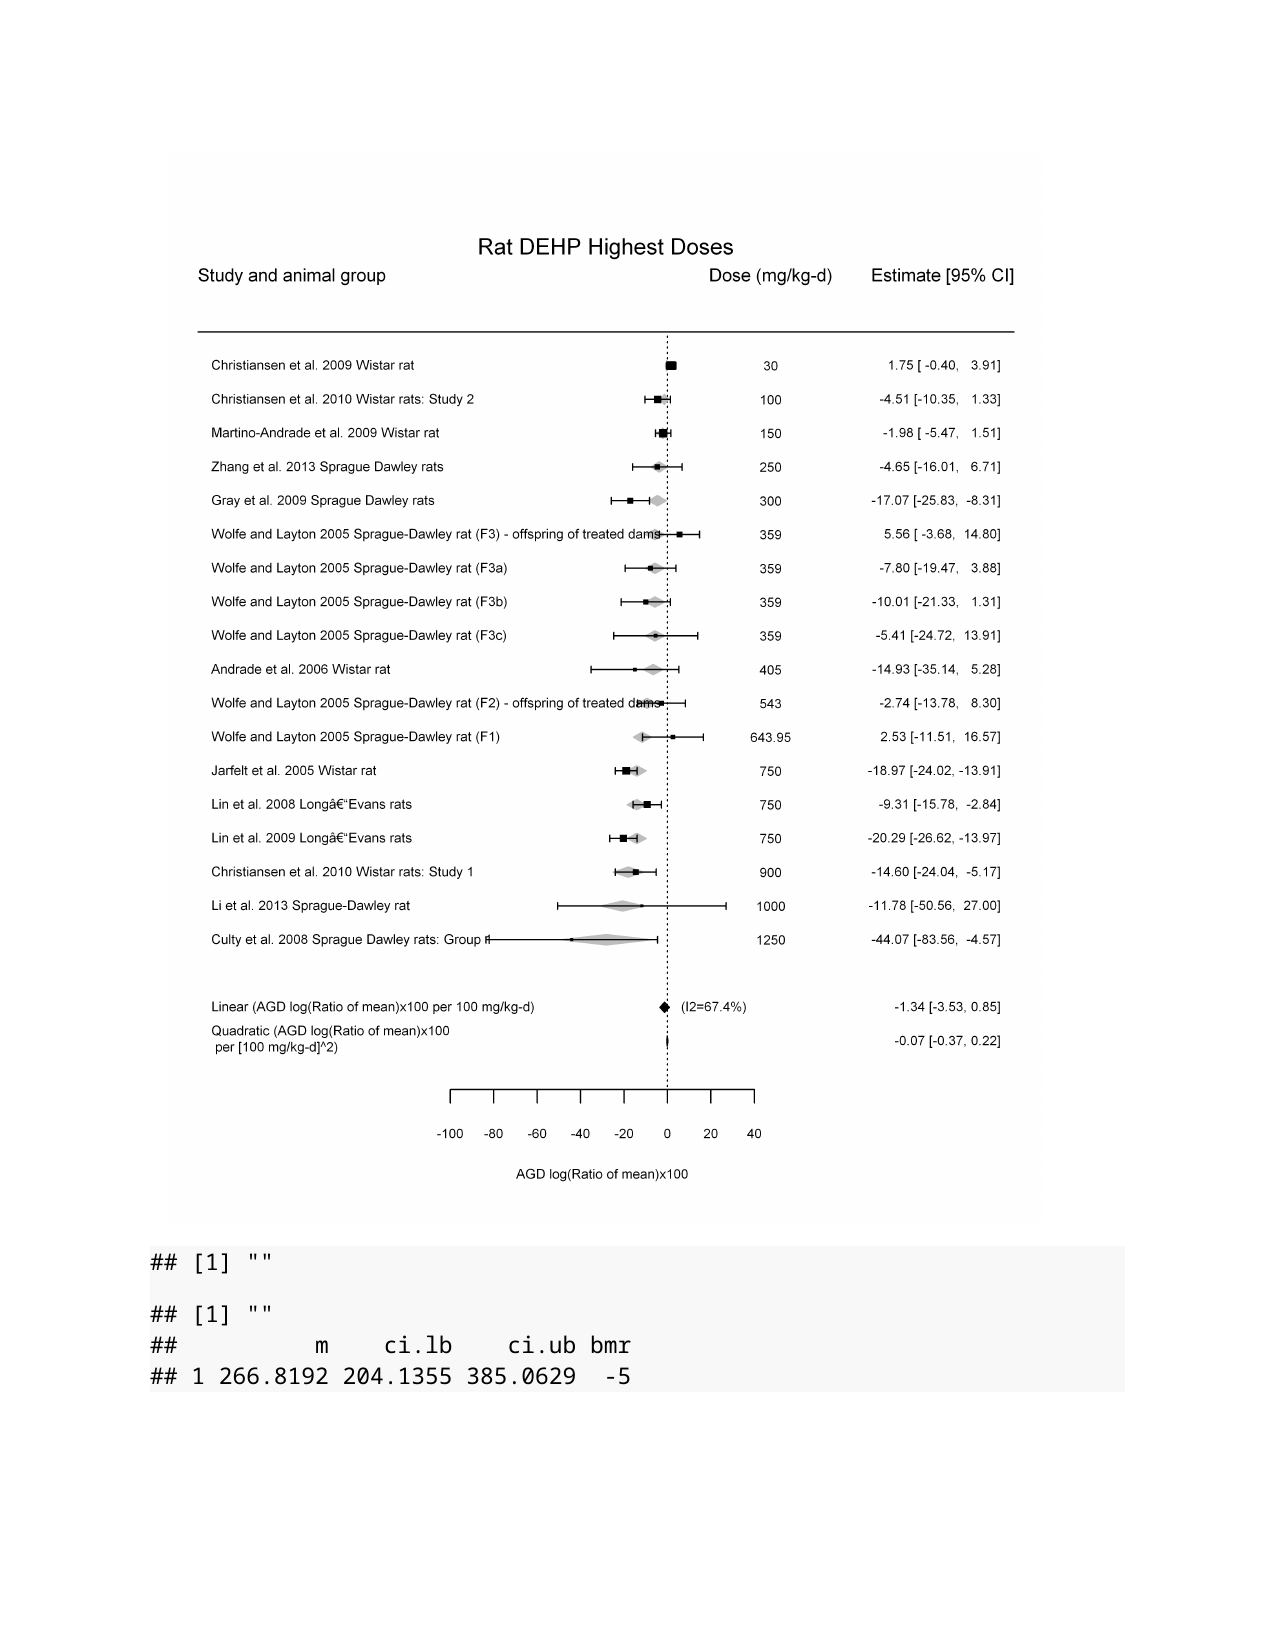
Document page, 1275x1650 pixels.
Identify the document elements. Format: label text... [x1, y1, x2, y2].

picture [168, 150, 1044, 1227]
text ## [1] "" [150, 1246, 1125, 1277]
text ## [1] "" ## m ci.lb ci.ub bmr ## 1 266.8192 204.1355 385.0629 -5 [150, 1298, 1125, 1392]
